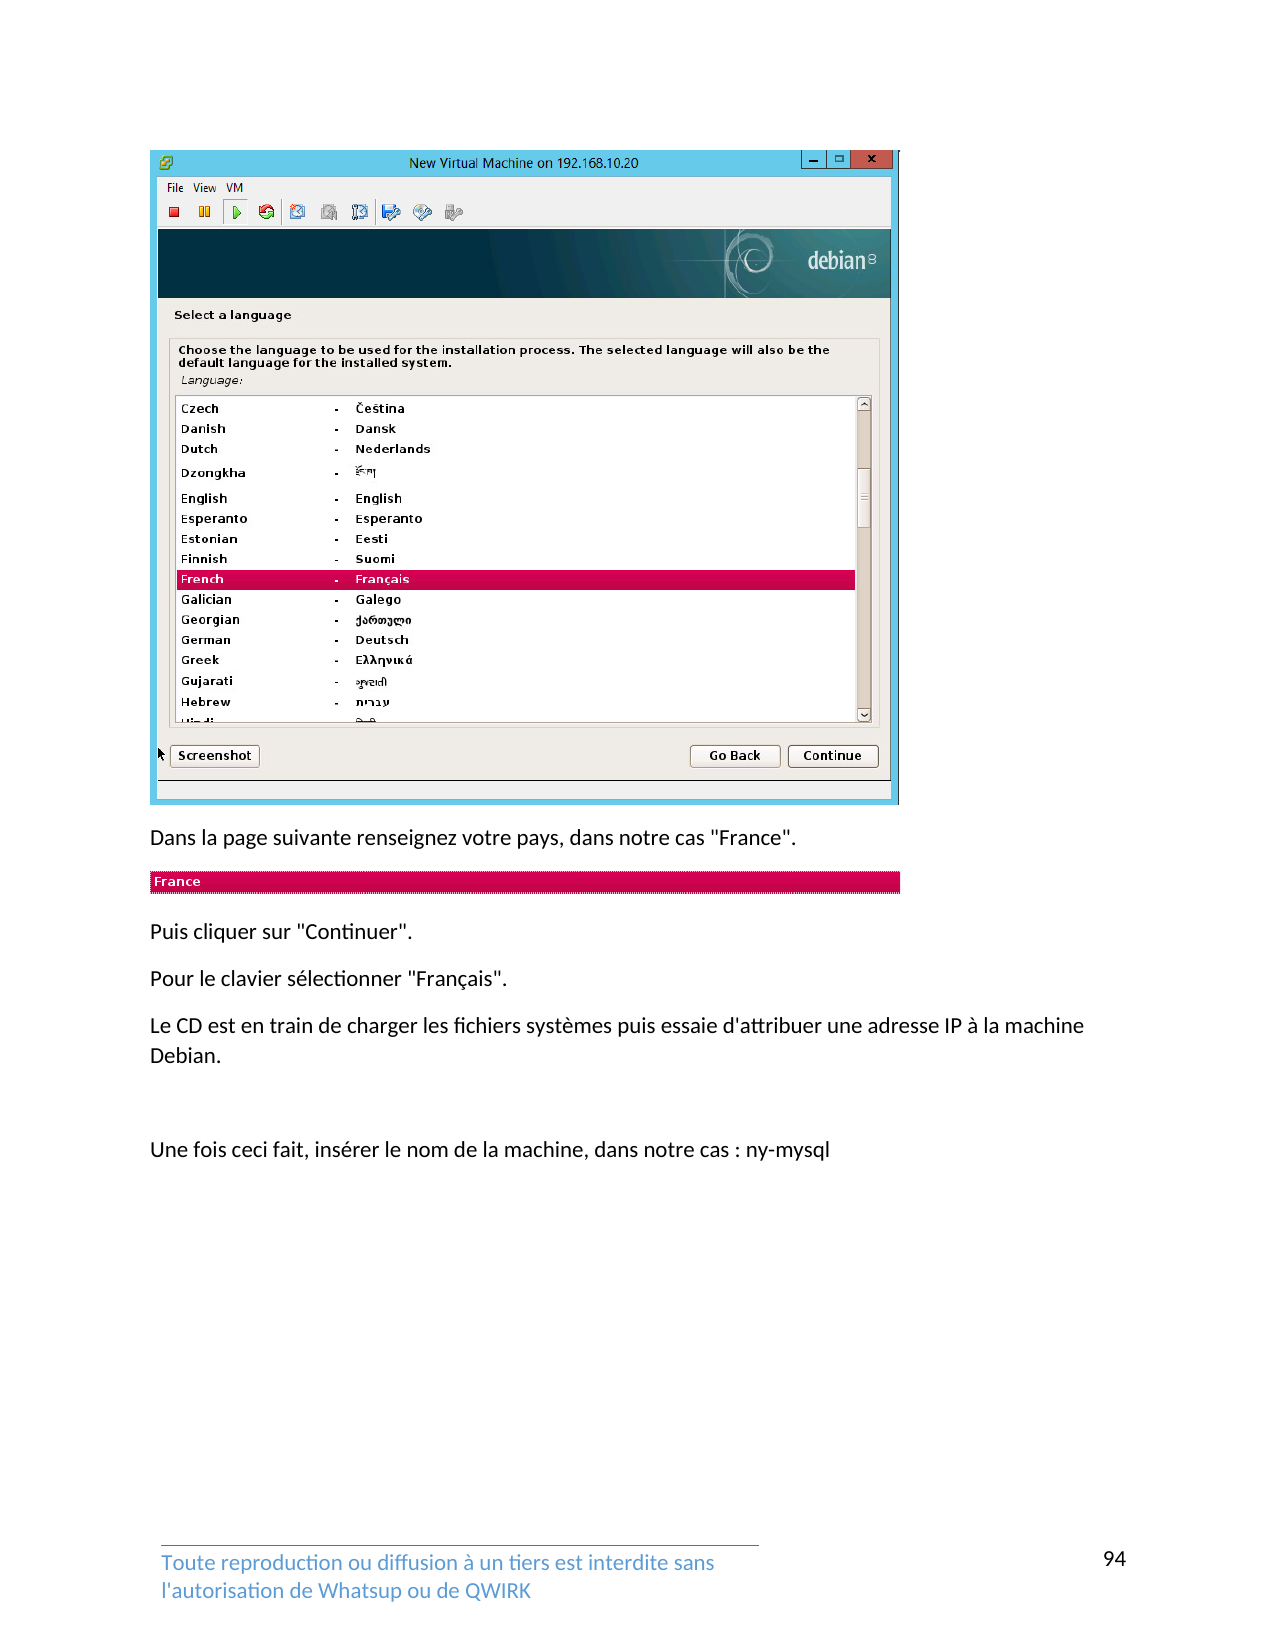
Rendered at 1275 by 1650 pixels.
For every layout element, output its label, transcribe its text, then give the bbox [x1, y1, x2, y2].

picture [150, 870, 901, 894]
picture [150, 150, 901, 805]
text Pour le clavier sélectionner "Français". [150, 964, 1125, 992]
text Dans la page suivante renseignez votre pays, dans notre cas "France". [150, 823, 1125, 852]
text Puis cliquer sur "Continuer". [150, 917, 1125, 945]
text Le CD est en train de charger les fichiers systèmes puis essaie d'attribuer une adresse IP à la machine Debian. [150, 1011, 1125, 1069]
text Une fois ceci fait, insérer le nom de la machine, dans notre cas : ny-mysql [150, 1135, 1125, 1163]
